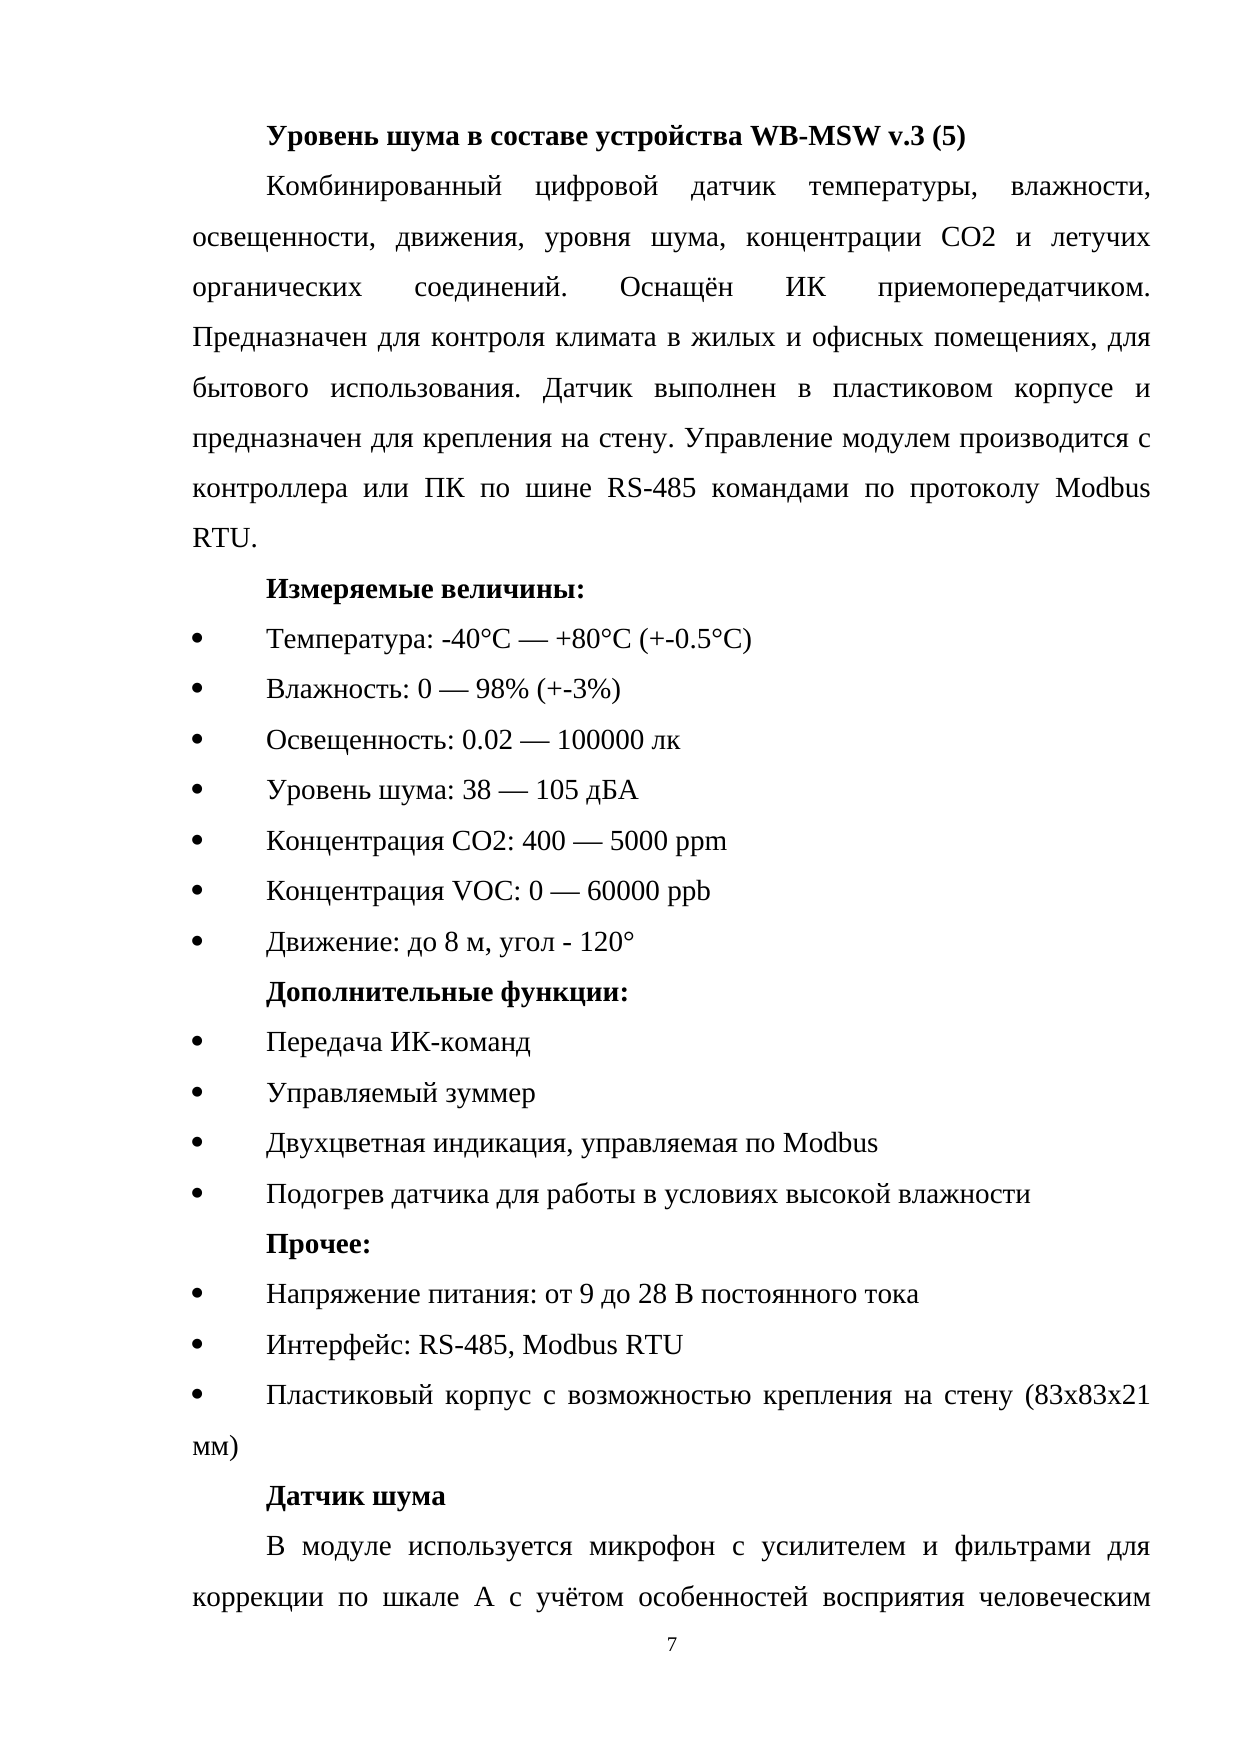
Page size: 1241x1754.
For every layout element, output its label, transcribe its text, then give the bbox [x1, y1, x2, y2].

list Интерфейс: RS-485, Modbus RTU [192, 1327, 1152, 1361]
list Влажность: 0 — 98% (+-3%) [192, 672, 1152, 705]
list Движение: до 8 м, угол - 120° [192, 924, 1152, 957]
list Уровень шума: 38 — 105 дБА [192, 772, 1152, 806]
list Напряжение питания: от 9 до 28 В постоянного тока [192, 1276, 1152, 1310]
text Датчик шума [192, 1478, 1152, 1512]
text Дополнительные функции: [192, 974, 1152, 1008]
list Концентрация СО2: 400 — 5000 ppm [192, 823, 1152, 857]
text Уровень шума в составе устройства WB-MSW v.3 (5) [192, 118, 1152, 152]
list Управляемый зуммер [192, 1075, 1152, 1108]
list Передача ИК-команд [192, 1024, 1152, 1058]
list Пластиковый корпус с возможностью крепления на стену (83x83x21 мм) [192, 1377, 1152, 1461]
list Концентрация VOC: 0 — 60000 ppb [192, 873, 1152, 907]
list Подогрев датчика для работы в условиях высокой влажности [192, 1176, 1152, 1209]
list Освещенность: 0.02 — 100000 лк [192, 722, 1152, 756]
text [192, 1528, 1152, 1612]
text Комбинированный цифровой датчик температуры, влажности, освещенности, движения, уровня шума, концентрации CO2 и летучих органических соединений. Оснащён ИК приемопередатчиком. Предназначен для контроля климата в жилых и офисных помещениях, для бытового использования. Датчик выполнен в пластиковом корпусе и предназначен для крепления на стену. Управление модулем производится с контроллера или ПК по шине RS-485 командами по протоколу Modbus RTU. [192, 168, 1152, 554]
text Измеряемые величины: [192, 571, 1152, 604]
text Прочее: [192, 1226, 1152, 1260]
list Двухцветная индикация, управляемая по Modbus [192, 1125, 1152, 1159]
list Температура: -40°С — +80°С (+-0.5°С) [192, 621, 1152, 655]
